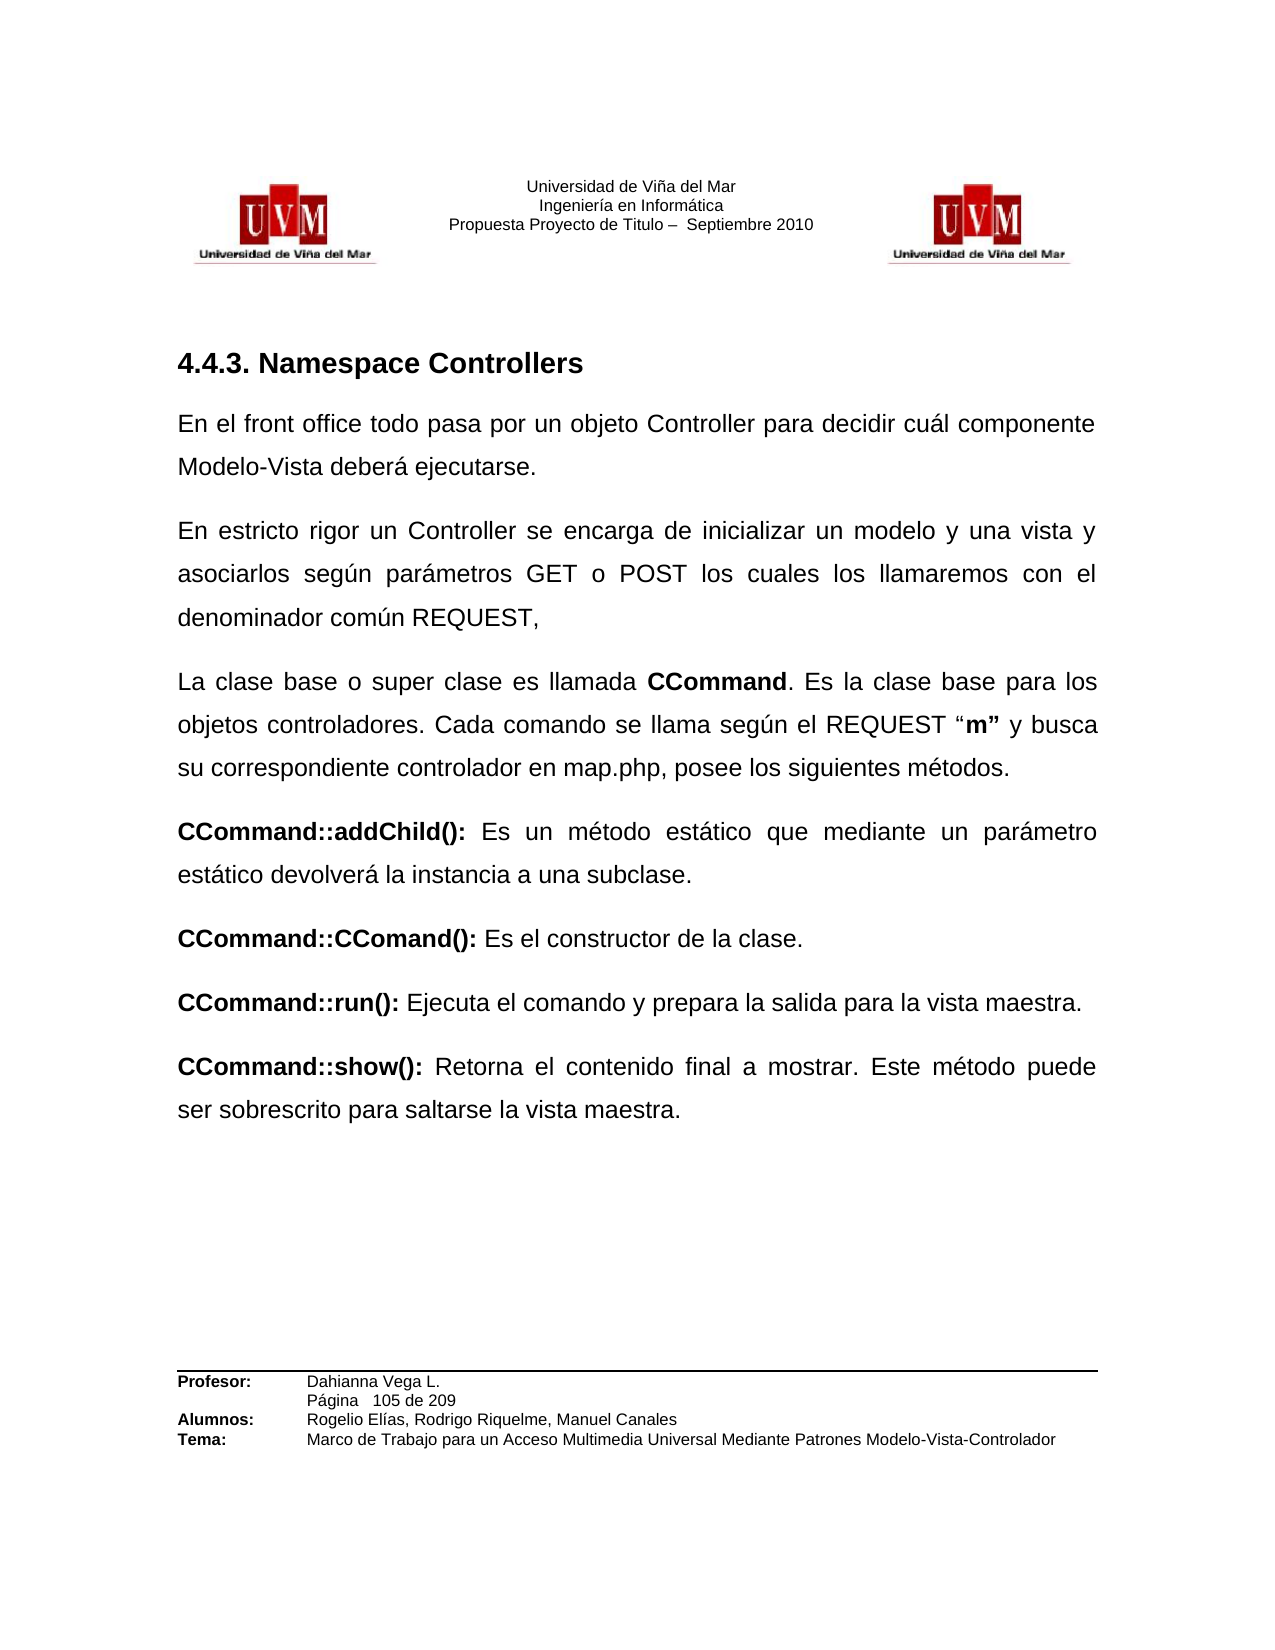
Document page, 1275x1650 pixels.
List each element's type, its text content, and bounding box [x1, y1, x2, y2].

text En estricto rigor un Controller se encarga de inicializar un modelo y una vista y asociarlos según parámetros GET o POST los cuales los llamaremos con el denominador común REQUEST, [177, 516, 1098, 631]
text CCommand::run(): Ejecuta el comando y prepara la salida para la vista maestra. [177, 988, 1098, 1016]
text CCommand::addChild(): Es un método estático que mediante un parámetro estático devolverá la instancia a una subclase. [177, 817, 1098, 888]
picture [177, 176, 390, 267]
text En el front office todo pasa por un objeto Controller para decidir cuál componente Modelo-Vista deberá ejecutarse. [177, 409, 1098, 481]
text CCommand::show(): Retorna el contenido final a mostrar. Este método puede ser sobrescrito para saltarse la vista maestra. [177, 1052, 1098, 1123]
text La clase base o super clase es llamada CCommand. Es la clase base para los objetos controladores. Cada comando se llama según el REQUEST “m” y busca su correspondiente controlador en map.php, posee los siguientes métodos. [177, 666, 1098, 781]
text CCommand::CComand(): Es el constructor de la clase. [177, 924, 1098, 952]
picture [871, 176, 1084, 267]
subtitle 4.4.3. Namespace Controllers [177, 346, 1098, 380]
